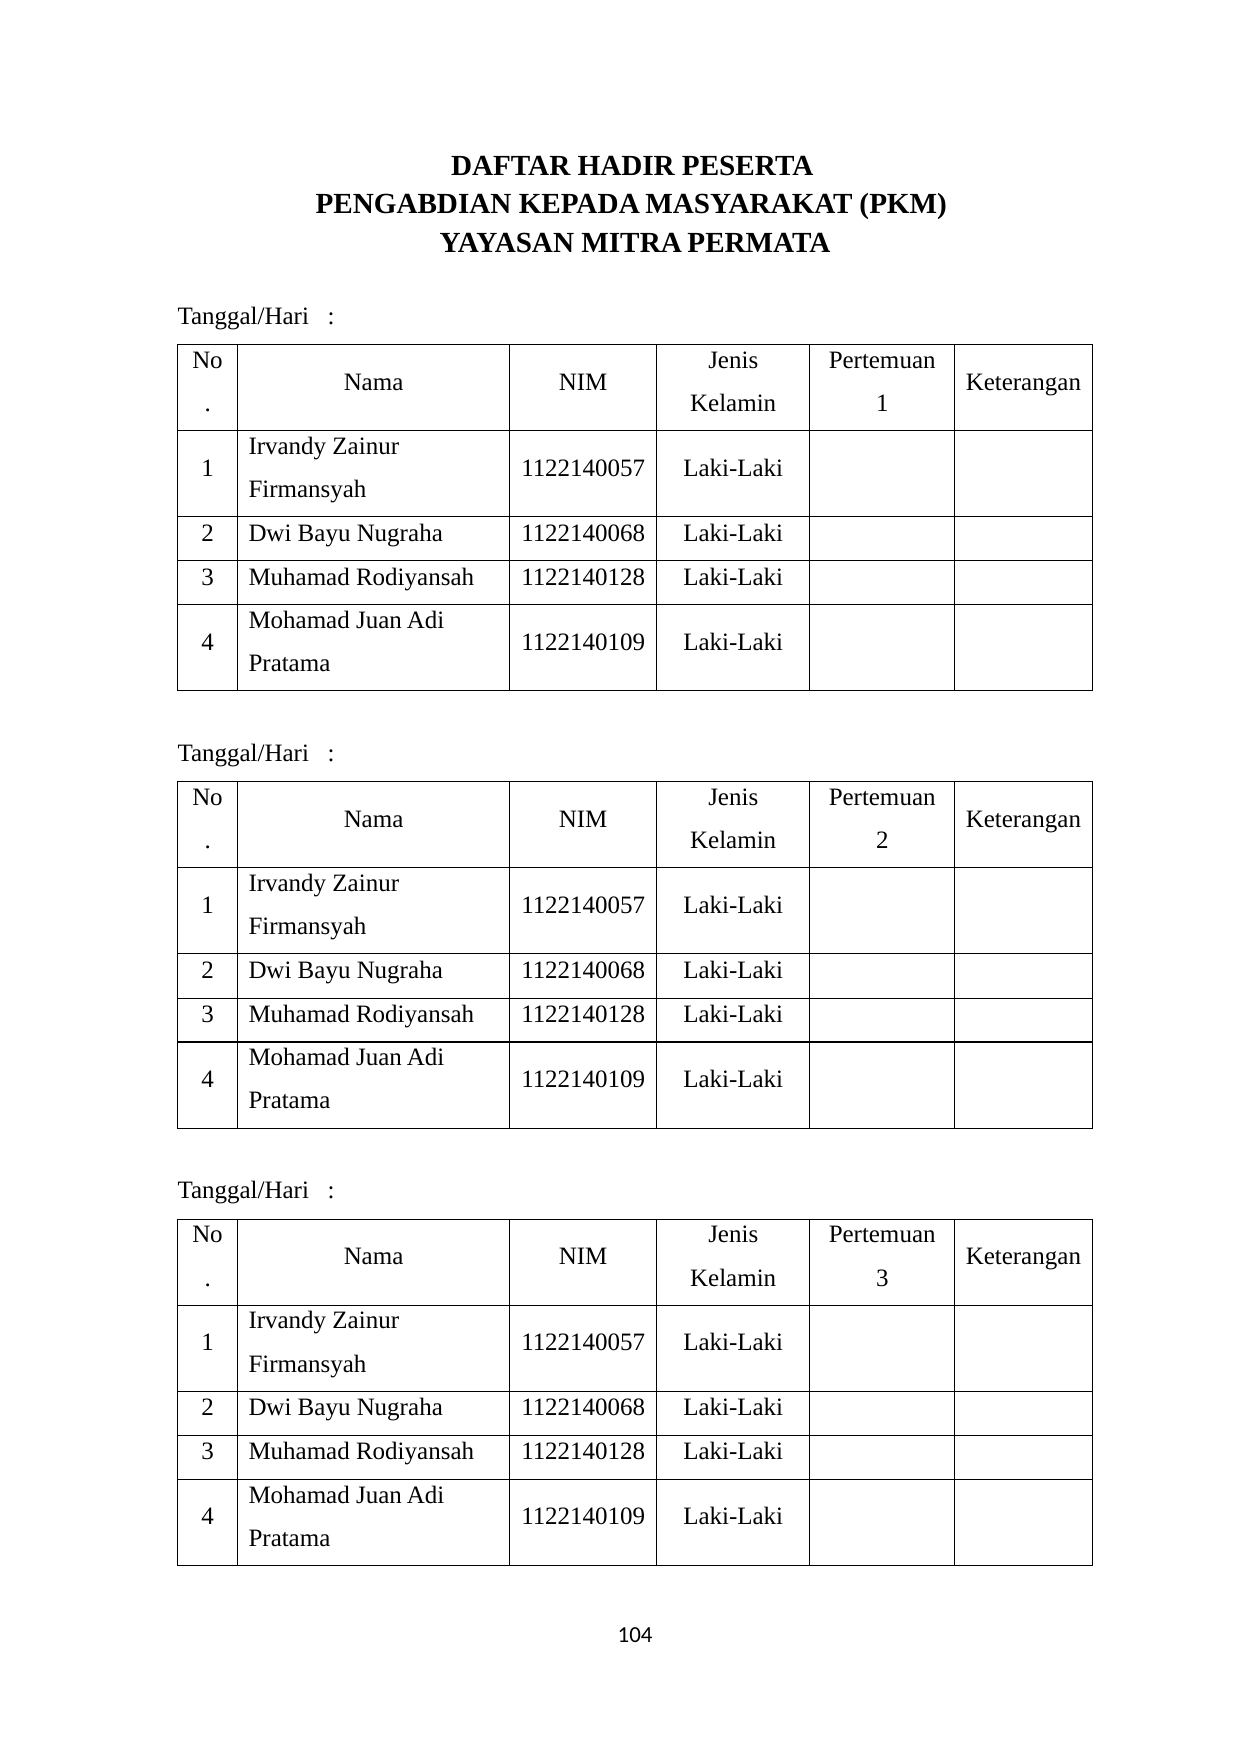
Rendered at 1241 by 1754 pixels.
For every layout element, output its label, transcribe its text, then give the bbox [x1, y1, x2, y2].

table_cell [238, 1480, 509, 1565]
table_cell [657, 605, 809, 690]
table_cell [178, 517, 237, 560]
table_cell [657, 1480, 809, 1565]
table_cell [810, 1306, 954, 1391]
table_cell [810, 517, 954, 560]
subtitle DAFTAR HADIR PESERTA PENGABDIAN KEPADA MASYARAKAT (PKM) YAYASAN MITRA PERMATA [177, 148, 1092, 258]
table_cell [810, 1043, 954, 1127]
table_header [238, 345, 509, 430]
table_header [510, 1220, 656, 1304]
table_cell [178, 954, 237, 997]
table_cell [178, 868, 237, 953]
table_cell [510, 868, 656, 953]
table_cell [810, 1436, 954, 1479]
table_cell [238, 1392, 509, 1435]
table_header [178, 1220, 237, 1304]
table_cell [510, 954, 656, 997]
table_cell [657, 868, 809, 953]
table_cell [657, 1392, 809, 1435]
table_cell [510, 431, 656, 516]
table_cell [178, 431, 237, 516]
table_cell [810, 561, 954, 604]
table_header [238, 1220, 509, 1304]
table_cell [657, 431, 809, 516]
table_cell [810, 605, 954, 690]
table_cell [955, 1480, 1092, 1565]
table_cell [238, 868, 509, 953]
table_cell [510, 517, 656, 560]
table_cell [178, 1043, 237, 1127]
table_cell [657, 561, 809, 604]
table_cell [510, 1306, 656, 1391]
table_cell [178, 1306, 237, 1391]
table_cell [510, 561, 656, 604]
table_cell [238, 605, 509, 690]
text Tanggal/Hari : [177, 738, 1092, 767]
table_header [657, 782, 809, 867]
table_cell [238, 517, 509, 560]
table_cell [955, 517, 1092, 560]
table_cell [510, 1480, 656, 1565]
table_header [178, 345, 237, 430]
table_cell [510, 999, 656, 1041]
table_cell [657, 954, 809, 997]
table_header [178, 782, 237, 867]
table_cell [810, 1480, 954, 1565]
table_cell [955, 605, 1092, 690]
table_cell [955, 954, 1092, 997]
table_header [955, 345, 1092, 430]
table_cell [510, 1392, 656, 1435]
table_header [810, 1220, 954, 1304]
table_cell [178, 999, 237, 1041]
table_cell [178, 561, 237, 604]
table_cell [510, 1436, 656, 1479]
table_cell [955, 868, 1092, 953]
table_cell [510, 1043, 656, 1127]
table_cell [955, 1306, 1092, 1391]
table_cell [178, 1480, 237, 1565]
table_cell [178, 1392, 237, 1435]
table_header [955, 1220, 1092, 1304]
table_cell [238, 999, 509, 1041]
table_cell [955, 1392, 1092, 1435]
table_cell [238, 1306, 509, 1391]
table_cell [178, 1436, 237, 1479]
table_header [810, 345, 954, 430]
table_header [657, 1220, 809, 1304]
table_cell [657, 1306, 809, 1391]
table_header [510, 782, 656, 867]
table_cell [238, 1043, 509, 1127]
text Tanggal/Hari : [177, 301, 1092, 329]
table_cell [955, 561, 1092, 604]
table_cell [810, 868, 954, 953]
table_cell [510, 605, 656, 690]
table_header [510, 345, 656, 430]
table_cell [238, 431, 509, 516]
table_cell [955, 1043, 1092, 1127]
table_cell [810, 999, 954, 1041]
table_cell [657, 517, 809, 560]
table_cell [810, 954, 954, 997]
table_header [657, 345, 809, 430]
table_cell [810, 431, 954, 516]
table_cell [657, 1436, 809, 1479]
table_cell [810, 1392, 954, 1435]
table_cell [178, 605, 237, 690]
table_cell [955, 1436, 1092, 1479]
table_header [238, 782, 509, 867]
text Tanggal/Hari : [177, 1175, 1092, 1204]
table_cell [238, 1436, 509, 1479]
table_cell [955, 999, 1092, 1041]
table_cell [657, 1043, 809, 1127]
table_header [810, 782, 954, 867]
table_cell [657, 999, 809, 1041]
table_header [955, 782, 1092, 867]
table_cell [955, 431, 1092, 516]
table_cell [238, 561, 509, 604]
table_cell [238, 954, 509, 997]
